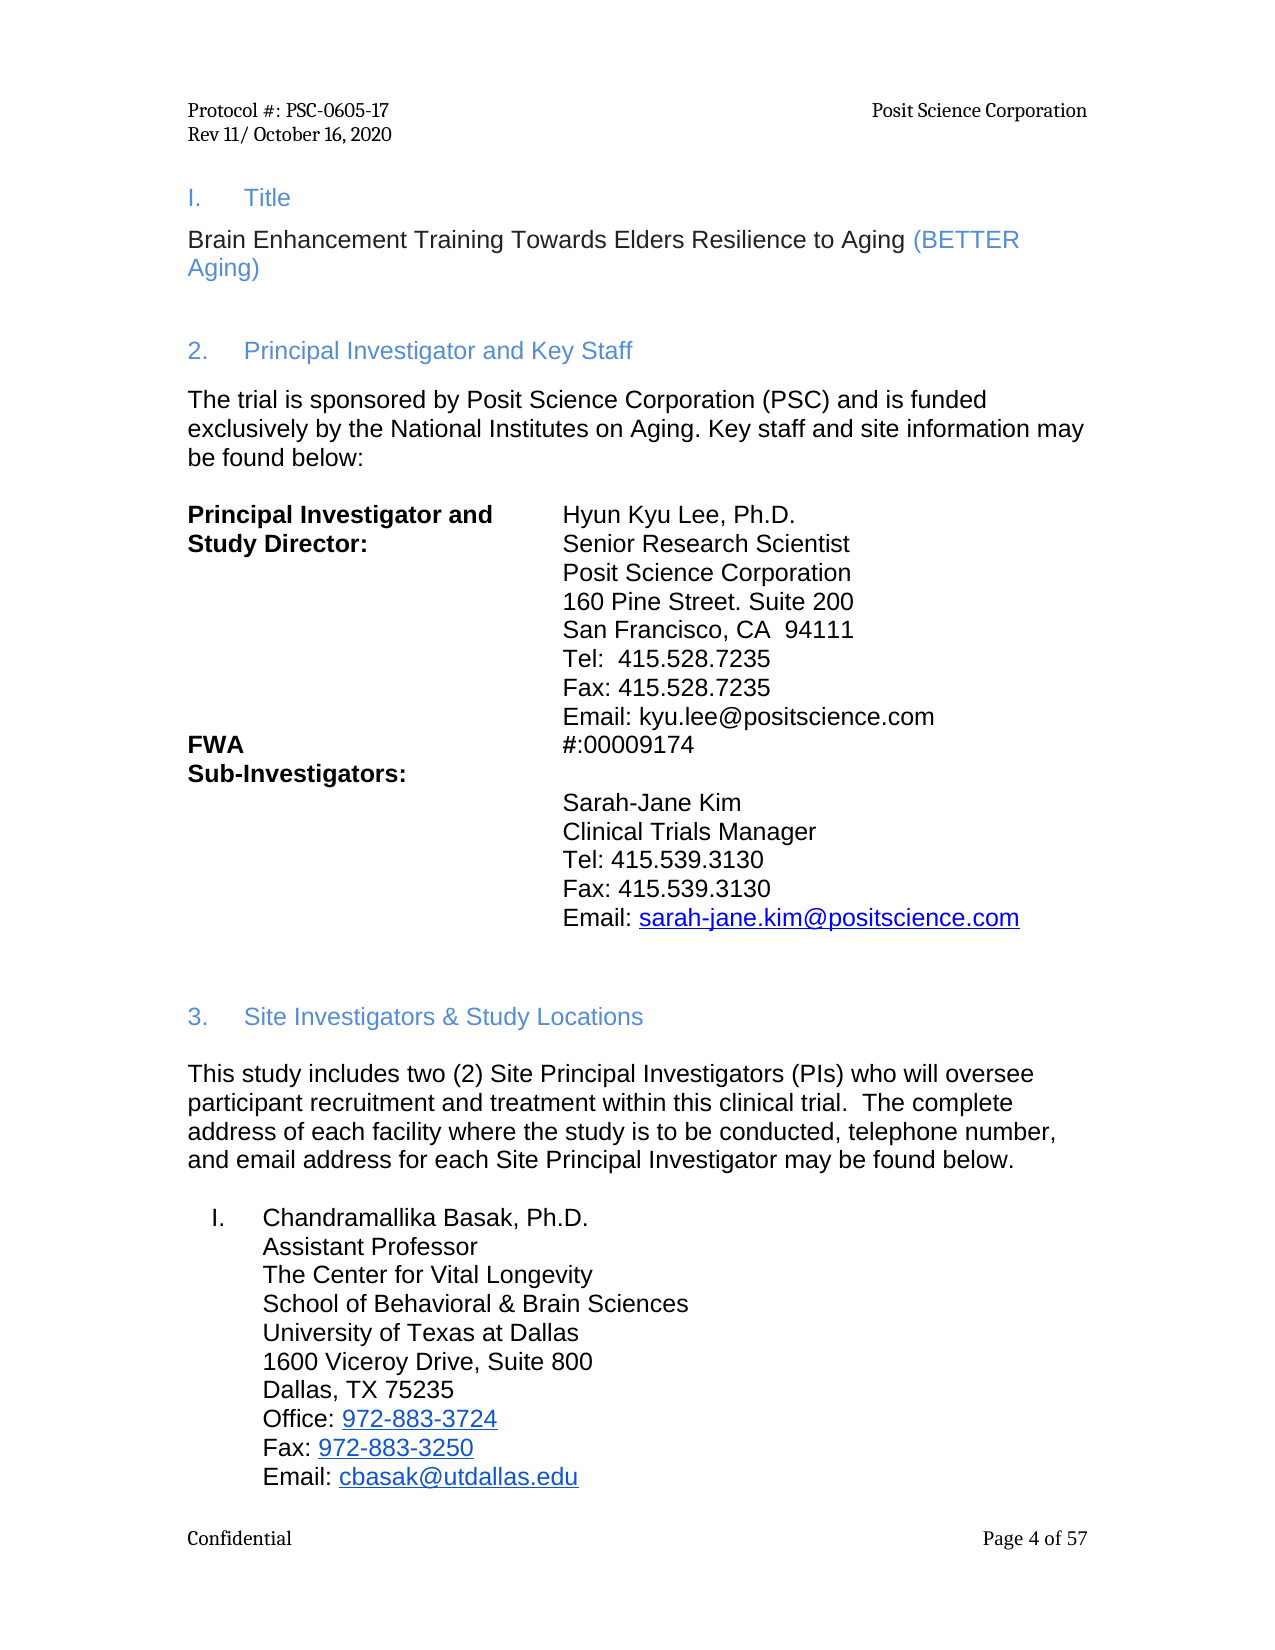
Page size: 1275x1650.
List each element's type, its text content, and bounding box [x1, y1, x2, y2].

subtitle The trial is sponsored by Posit Science Corporation (PSC) and is funded exclusively by the National Institutes on Aging. Key staff and site information may be found below: [187, 385, 1087, 472]
text Email: kyu.lee@positscience.com [187, 702, 1087, 730]
text Sarah-Jane Kim [187, 788, 1087, 817]
subtitle I. Title [187, 183, 1087, 212]
text FWA #:00009174 [187, 730, 1087, 759]
text Sub-Investigators: [187, 759, 1087, 788]
subtitle 3. Site Investigators & Study Locations [187, 1002, 1087, 1030]
text Email: sarah-jane.kim@positscience.com [187, 903, 1087, 932]
text 160 Pine Street. Suite 200 [187, 587, 1087, 615]
text Principal Investigator and Hyun Kyu Lee, Ph.D. [187, 500, 1087, 529]
list Chandramallika Basak, Ph.D. [225, 1203, 1087, 1232]
text Fax: 415.528.7235 [187, 673, 1087, 702]
list Assistant Professor The Center for Vital Longevity School of Behavioral & Brain Sciences University of Texas at Dallas 1600 Viceroy Drive, Suite 800 Dallas, TX 75235 Office: 972-883-3724 Fax: 972-883-3250 Email: cbasak@utdallas.edu [262, 1232, 1087, 1490]
subtitle Brain Enhancement Training Towards Elders Resilience to Aging (BETTER Aging) [187, 224, 1087, 282]
text Tel: 415.539.3130 [187, 845, 1087, 874]
text This study includes two (2) Site Principal Investigators (PIs) who will oversee participant recruitment and treatment within this clinical trial. The complete address of each facility where the study is to be conducted, telephone number, and email address for each Site Principal Investigator may be found below. [187, 1059, 1087, 1174]
text Posit Science Corporation [187, 558, 1087, 587]
text Study Director: Senior Research Scientist [187, 529, 1087, 558]
subtitle 2. Principal Investigator and Key Staff [187, 336, 1087, 364]
text Fax: 415.539.3130 [187, 874, 1087, 903]
text Clinical Trials Manager [187, 817, 1087, 845]
text San Francisco, CA 94111 [187, 615, 1087, 644]
text Tel: 415.528.7235 [187, 644, 1087, 673]
